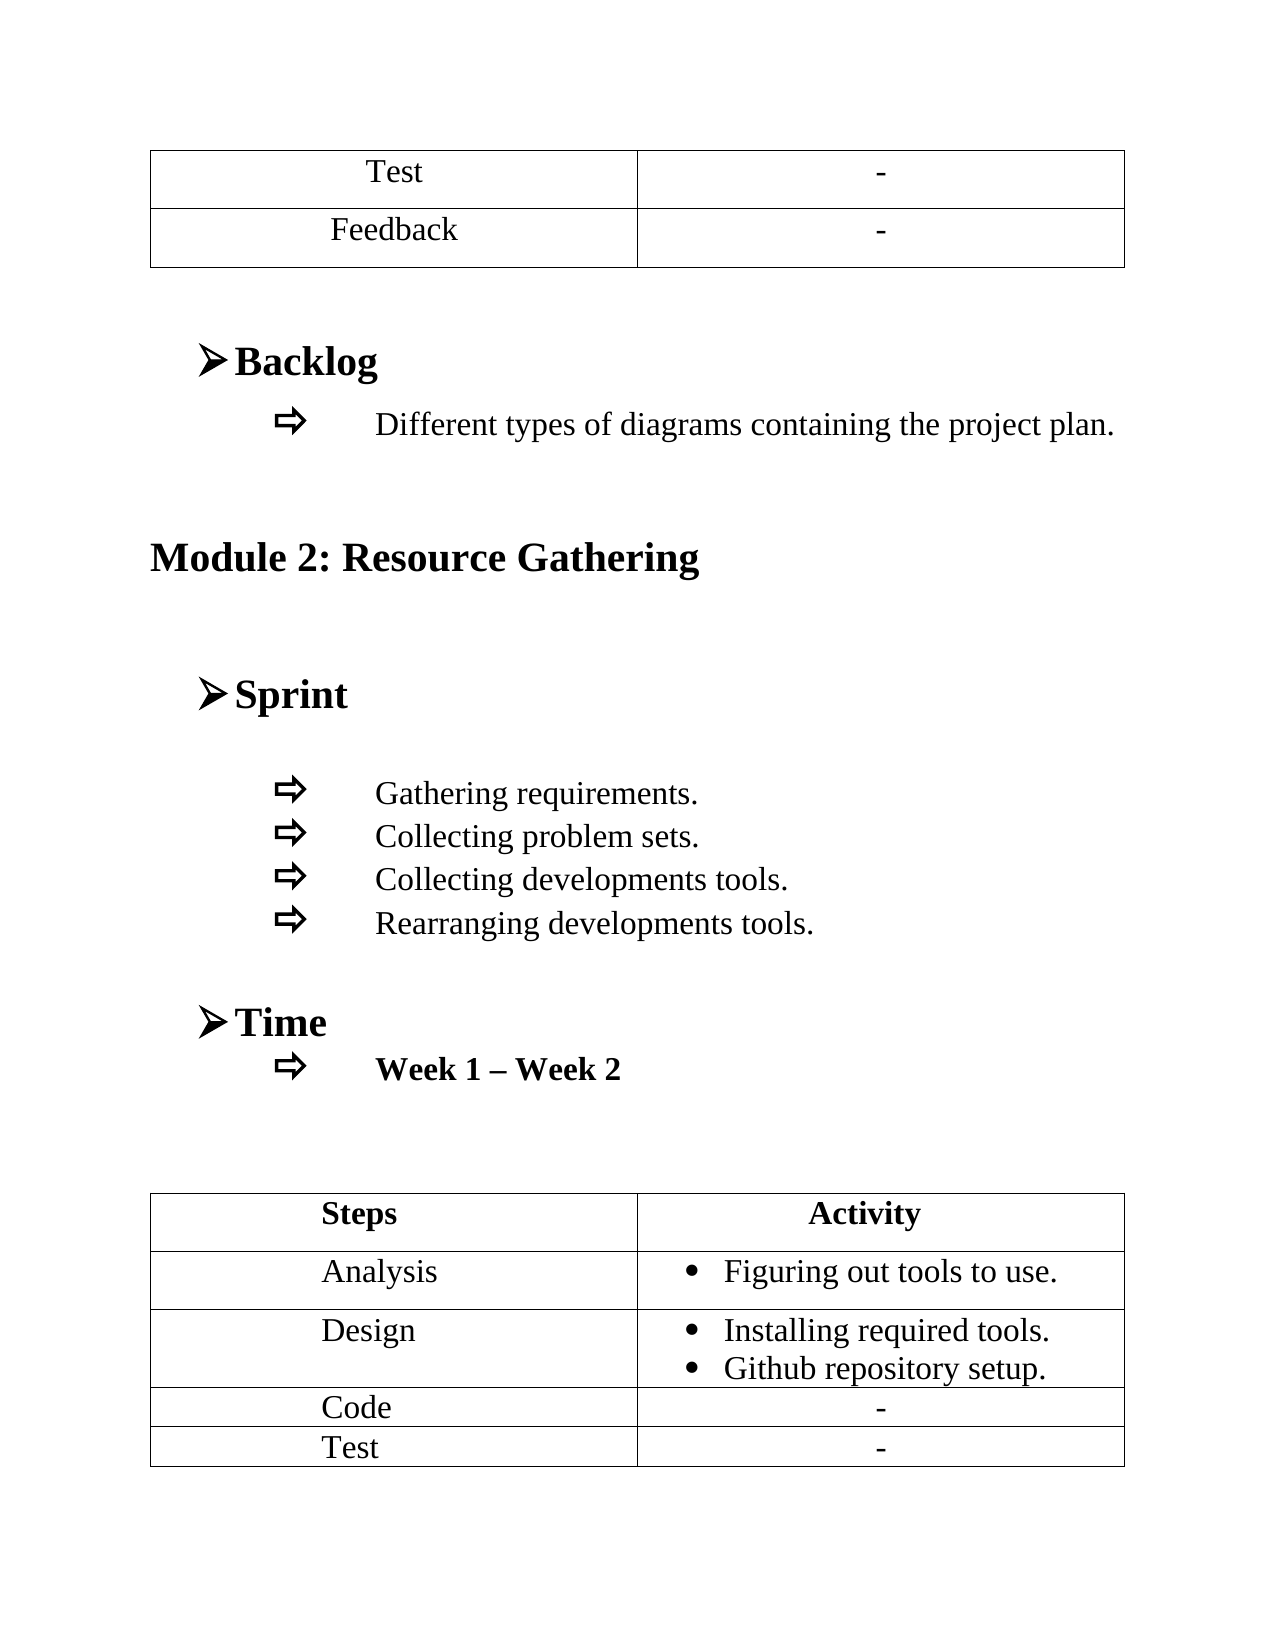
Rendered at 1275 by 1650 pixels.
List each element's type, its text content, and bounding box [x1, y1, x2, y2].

list Different types of diagrams containing the project plan. [272, 404, 1125, 445]
list Backlog [197, 336, 1125, 384]
table_cell Analysis [151, 1252, 637, 1309]
list Rearranging developments tools. [272, 903, 1125, 943]
list Week 1 – Week 2 [272, 1050, 1125, 1090]
table_cell Feedback [151, 209, 637, 267]
table_cell - [638, 151, 1124, 208]
table_cell - [638, 209, 1124, 267]
table_header Activity [638, 1194, 1124, 1251]
list Time [197, 998, 1125, 1046]
table_cell Test [151, 151, 637, 208]
list Gathering requirements. [272, 773, 1125, 813]
list Collecting problem sets. [272, 816, 1125, 856]
table_cell Figuring out tools to use. [638, 1252, 1124, 1309]
list Collecting developments tools. [272, 859, 1125, 900]
table_cell Installing required tools. Github repository setup. [638, 1310, 1124, 1387]
table_cell Test [151, 1427, 637, 1466]
table_cell - [638, 1388, 1124, 1426]
list Sprint [197, 669, 1125, 717]
table_cell Design [151, 1310, 637, 1387]
table_header Steps [151, 1194, 637, 1251]
text Module 2: Resource Gathering [150, 533, 1125, 581]
table_cell - [638, 1427, 1124, 1466]
table_cell Code [151, 1388, 637, 1426]
